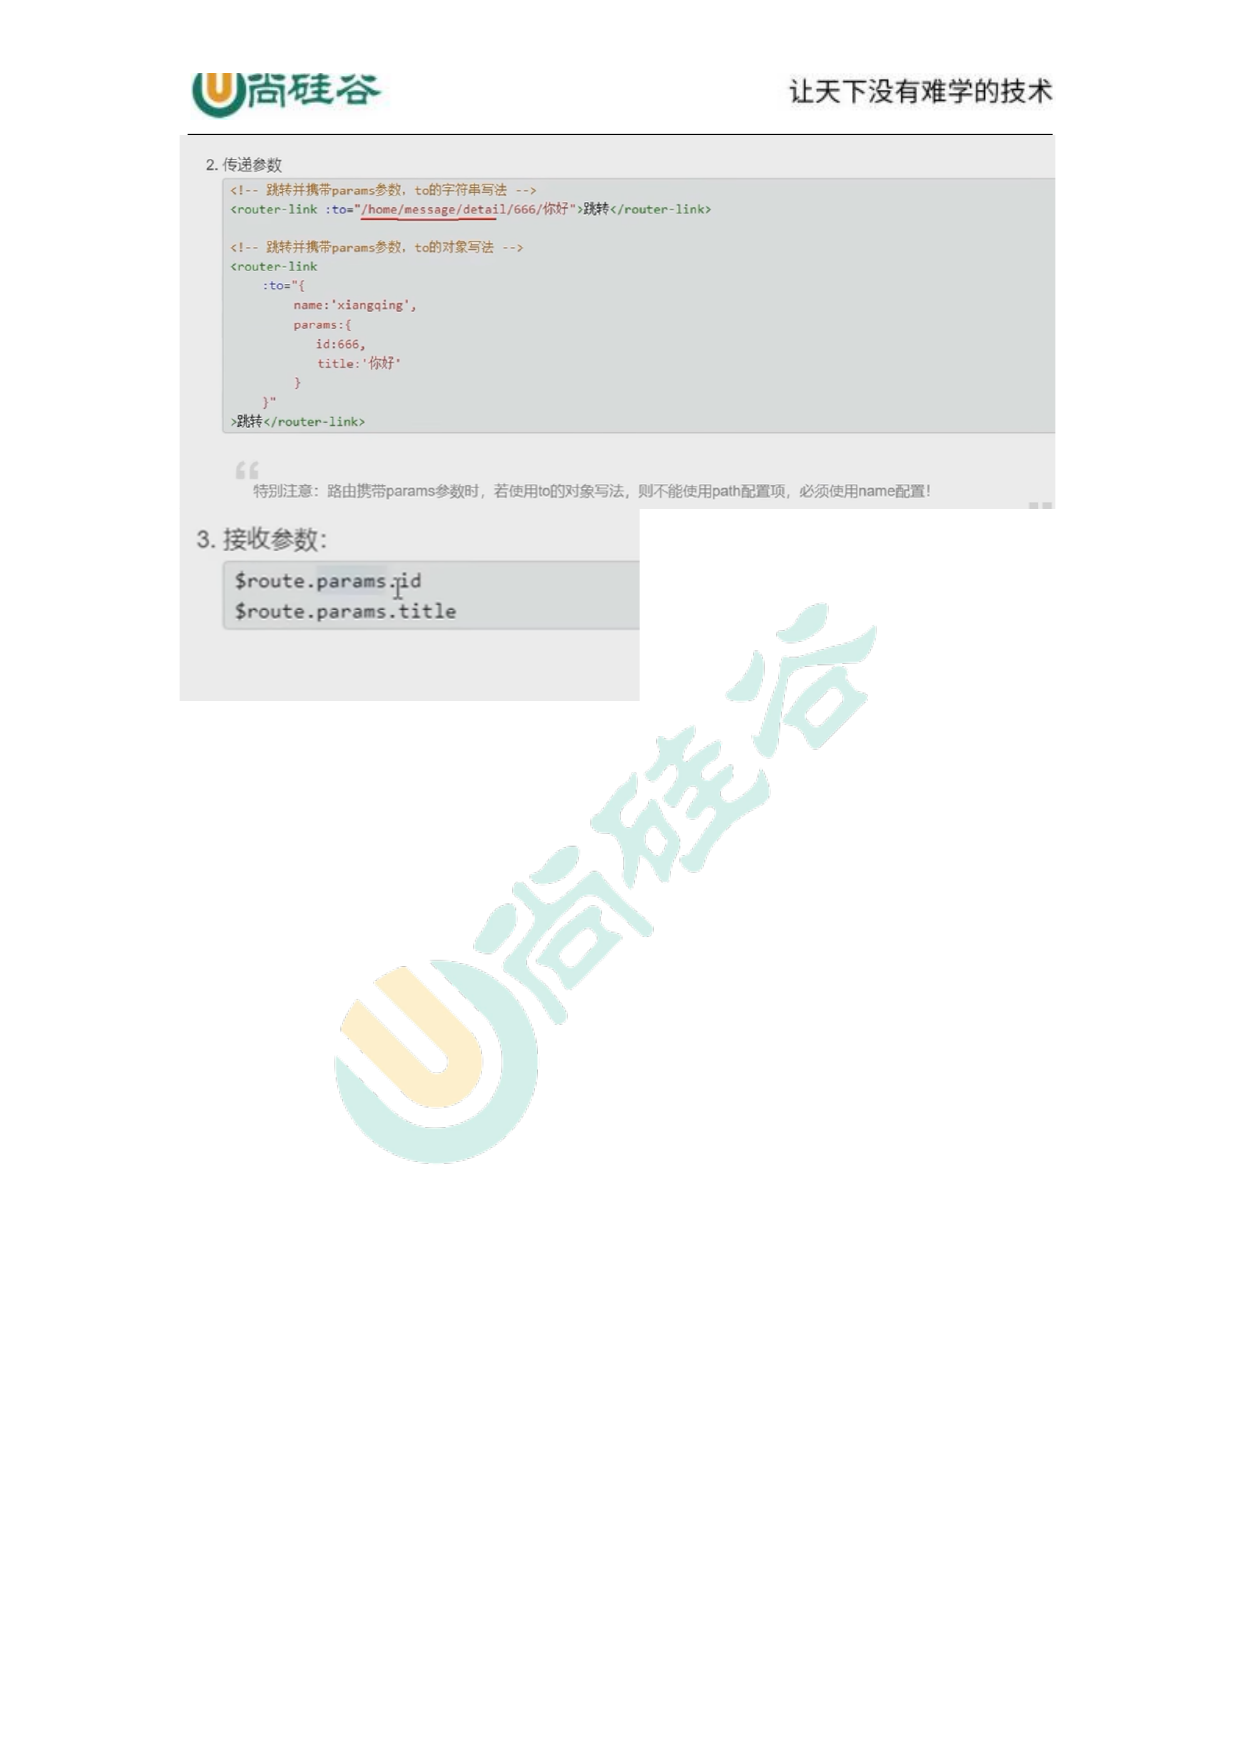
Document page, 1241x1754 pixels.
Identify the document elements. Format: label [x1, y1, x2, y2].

picture [179, 135, 1056, 1312]
picture [190, 73, 1056, 120]
